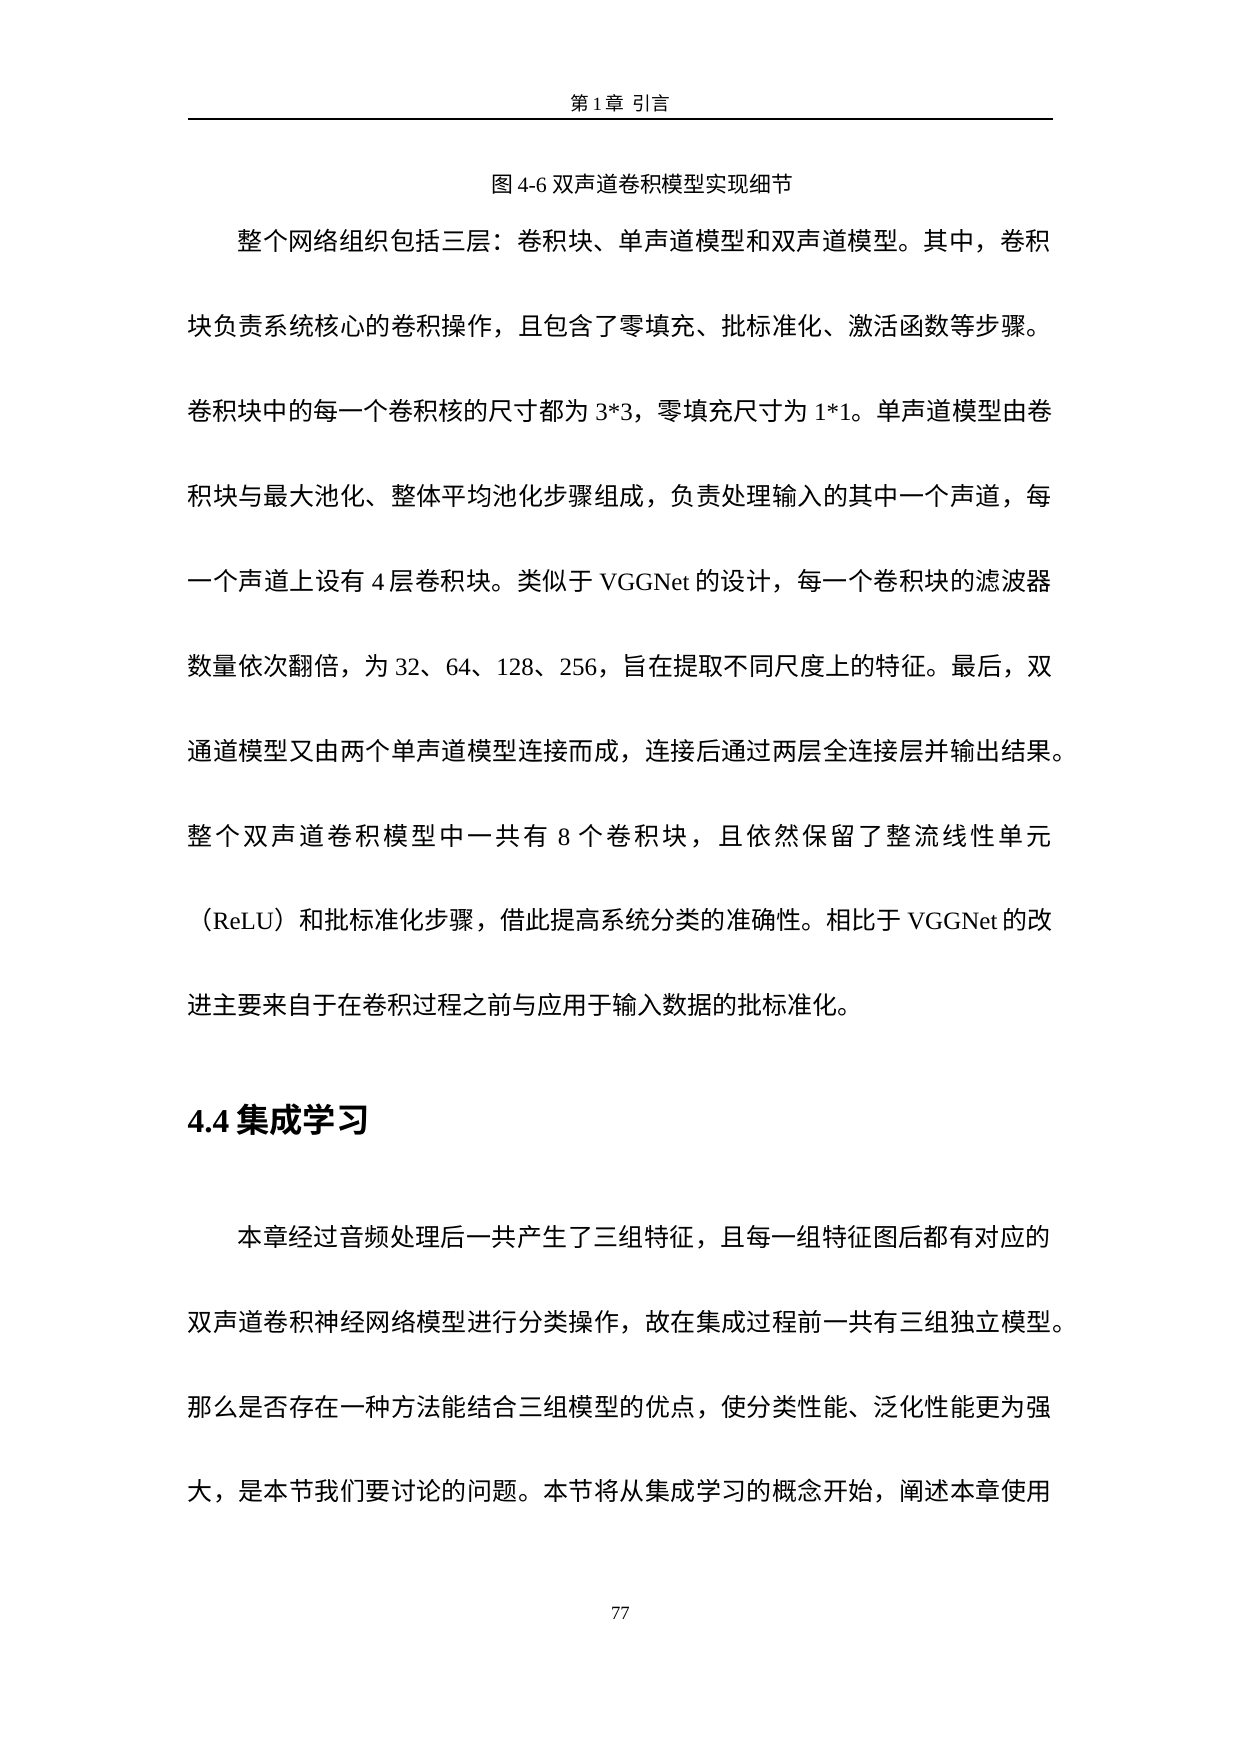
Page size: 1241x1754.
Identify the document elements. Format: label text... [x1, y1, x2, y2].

subtitle 图4-6 双声道卷积模型实现细节 [187, 166, 1053, 199]
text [187, 1201, 1053, 1524]
subtitle 4.4集成学习 [187, 1084, 1053, 1152]
text 整个网络组织包括三层：卷积块、单声道模型和双声道模型。其中，卷积块负责系统核心的卷积操作，且包含了零填充、批标准化、激活函数等步骤。卷积块中的每一个卷积核的尺寸都为3*3，零填充尺寸为1*1。单声道模型由卷积块与最大池化、整体平均池化步骤组成，负责处理输入的其中一个声道，每一个声道上设有4层卷积块。类似于VGGNet的设计，每一个卷积块的滤波器数量依次翻倍，为32、64、128、256，旨在提取不同尺度上的特征。最后，双通道模型又由两个单声道模型连接而成，连接后通过两层全连接层并输出结果。整个双声道卷积模型中一共有8个卷积块，且依然保留了整流线性单元（ReLU）和批标准化步骤，借此提高系统分类的准确性。相比于VGGNet的改进主要来自于在卷积过程之前与应用于输入数据的批标准化。 [187, 206, 1053, 1038]
